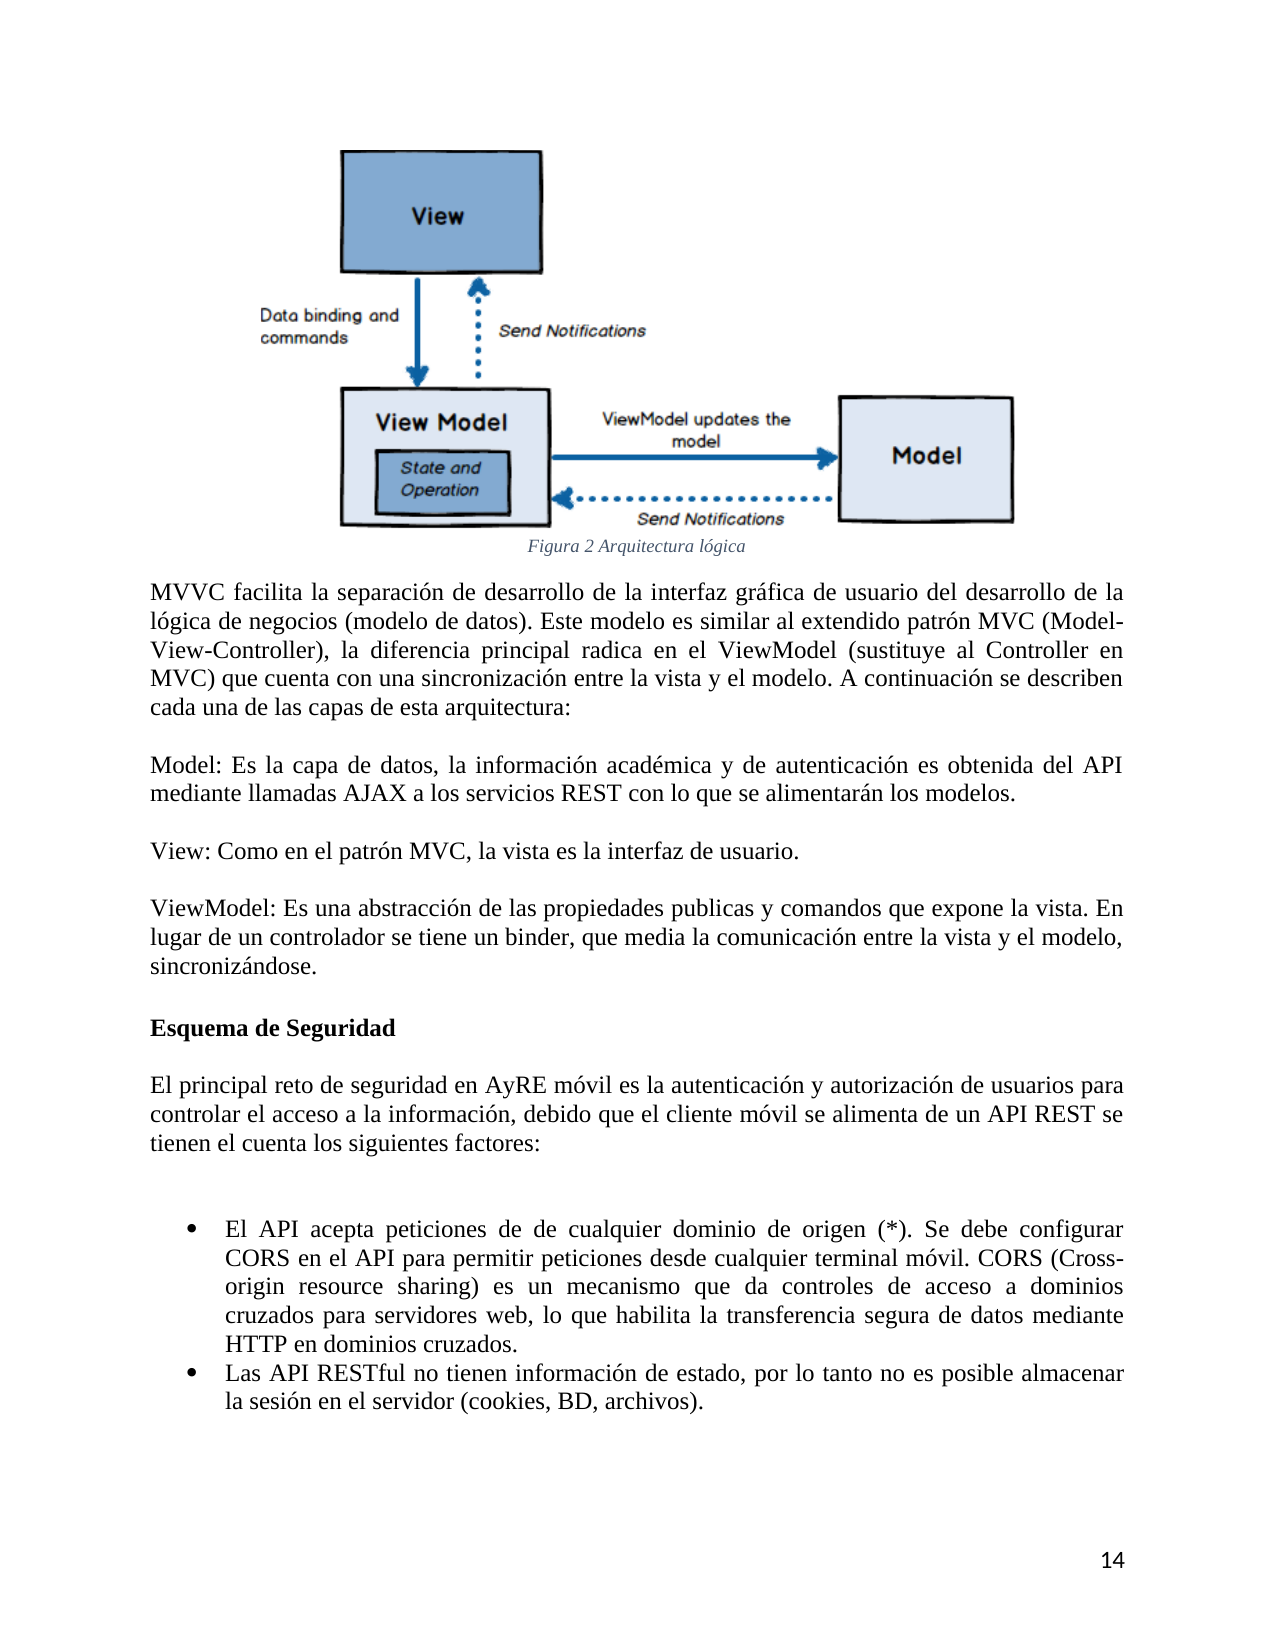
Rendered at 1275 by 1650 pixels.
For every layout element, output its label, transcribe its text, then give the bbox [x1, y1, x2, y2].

text MVVC facilita la separación de desarrollo de la interfaz gráfica de usuario del desarrollo de la lógica de negocios (modelo de datos). Este modelo es similar al extendido patrón MVC (Model-View-Controller), la diferencia principal radica en el ViewModel (sustituye al Controller en MVC) que cuenta con una sincronización entre la vista y el modelo. A continuación se describen cada una de las capas de esta arquitectura: [150, 577, 1125, 721]
picture [260, 150, 1015, 535]
subtitle Esquema de Seguridad [150, 1013, 1125, 1041]
list El API acepta peticiones de de cualquier dominio de origen (*). Se debe configurar CORS en el API para permitir peticiones desde cualquier terminal móvil. CORS (Cross-origin resource sharing) es un mecanismo que da controles de acceso a dominios cruzados para servidores web, lo que habilita la transferencia segura de datos mediante HTTP en dominios cruzados. [187, 1214, 1125, 1358]
text Model: Es la capa de datos, la información académica y de autenticación es obtenida del API mediante llamadas AJAX a los servicios REST con lo que se alimentarán los modelos. [150, 750, 1125, 807]
text El principal reto de seguridad en AyRE móvil es la autenticación y autorización de usuarios para controlar el acceso a la información, debido que el cliente móvil se alimenta de un API REST se tienen el cuenta los siguientes factores: [150, 1070, 1125, 1156]
text View: Como en el patrón MVC, la vista es la interfaz de usuario. [150, 836, 1125, 865]
list Las API RESTful no tienen información de estado, por lo tanto no es posible almacenar la sesión en el servidor (cookies, BD, archivos). [187, 1358, 1125, 1415]
text ViewModel: Es una abstracción de las propiedades publicas y comandos que expone la vista. En lugar de un controlador se tiene un binder, que media la comunicación entre la vista y el modelo, sincronizándose. [150, 893, 1125, 980]
text Figura 2 Arquitectura lógica [150, 535, 1125, 556]
